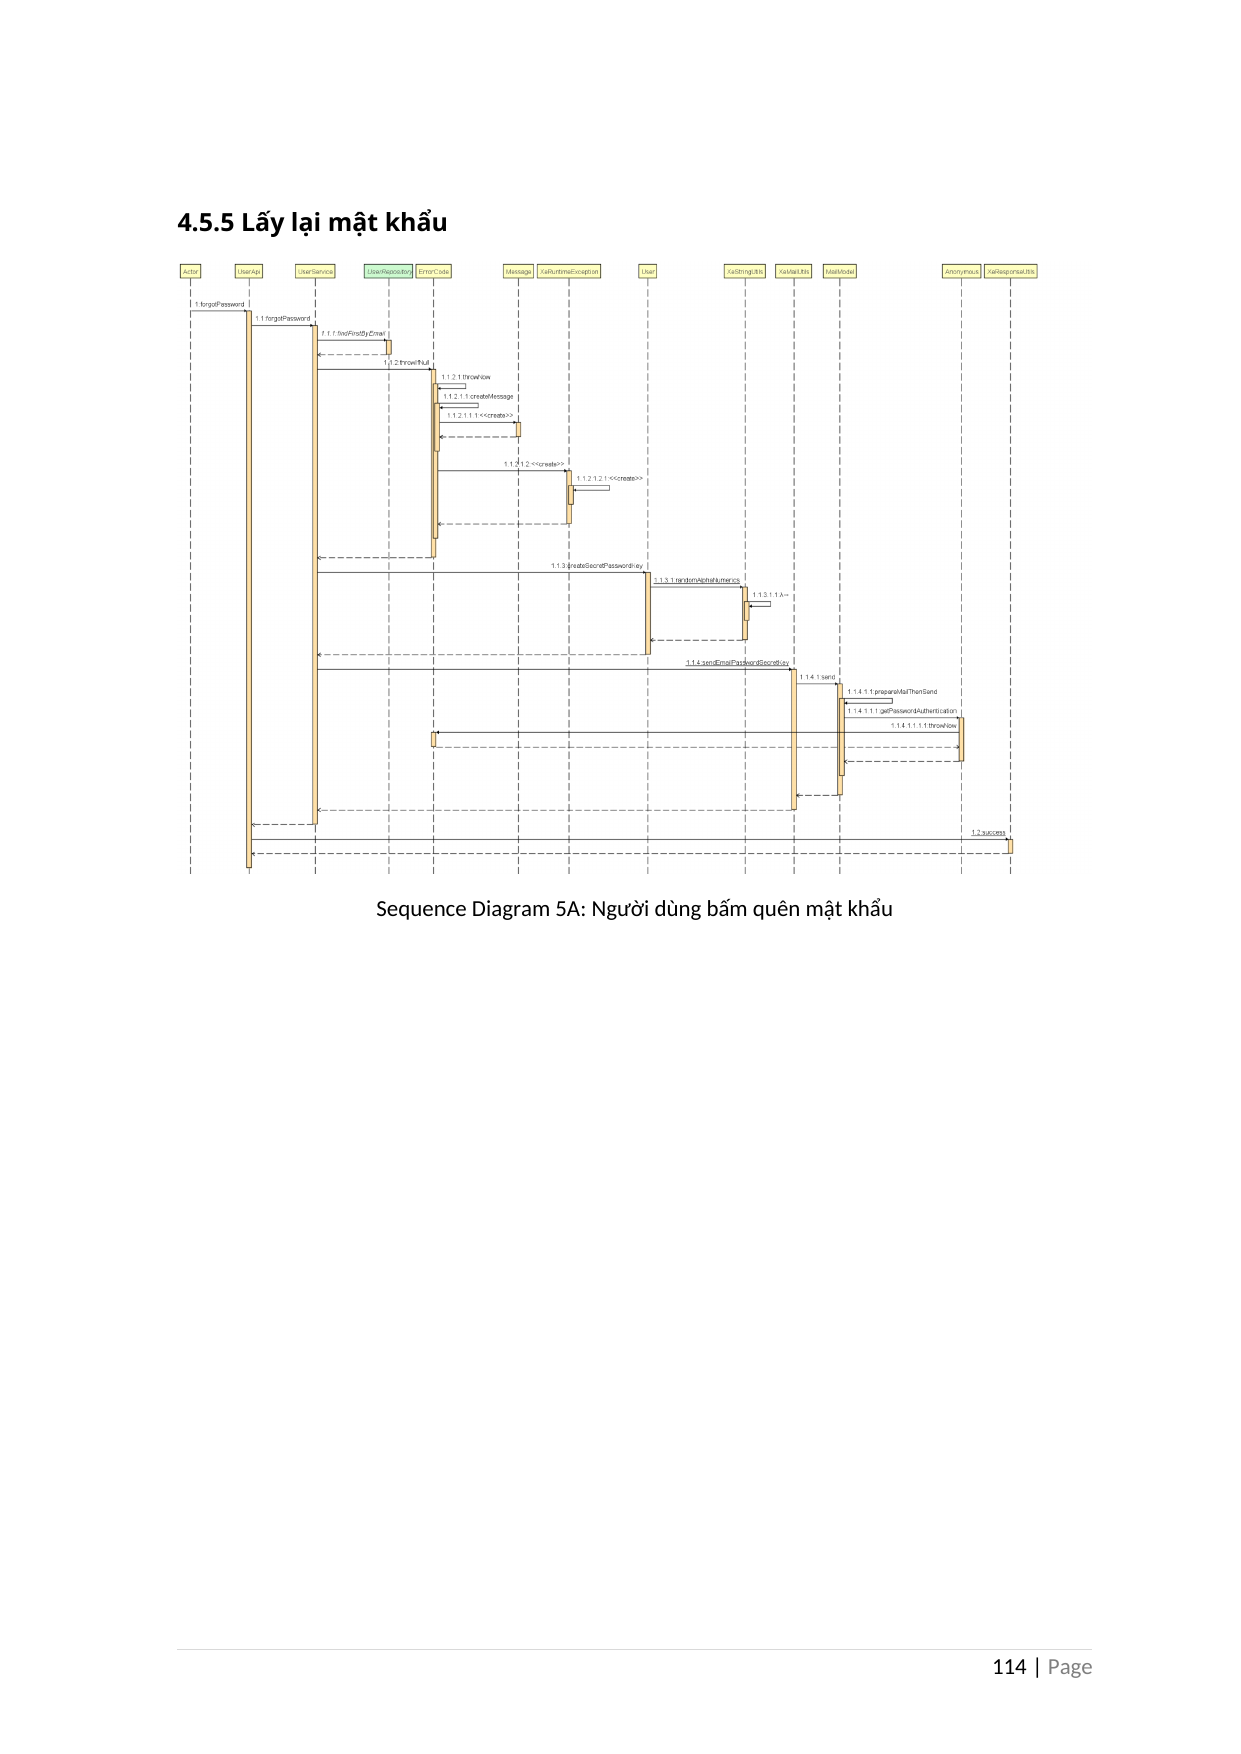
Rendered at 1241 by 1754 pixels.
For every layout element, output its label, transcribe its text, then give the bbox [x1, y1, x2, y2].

text Sequence Diagram 5A: Người dùng bấm quên mật khẩu [177, 894, 1092, 923]
picture [177, 261, 1093, 874]
subtitle 4.5.5 Lấy lại mật khẩu [177, 204, 1092, 238]
